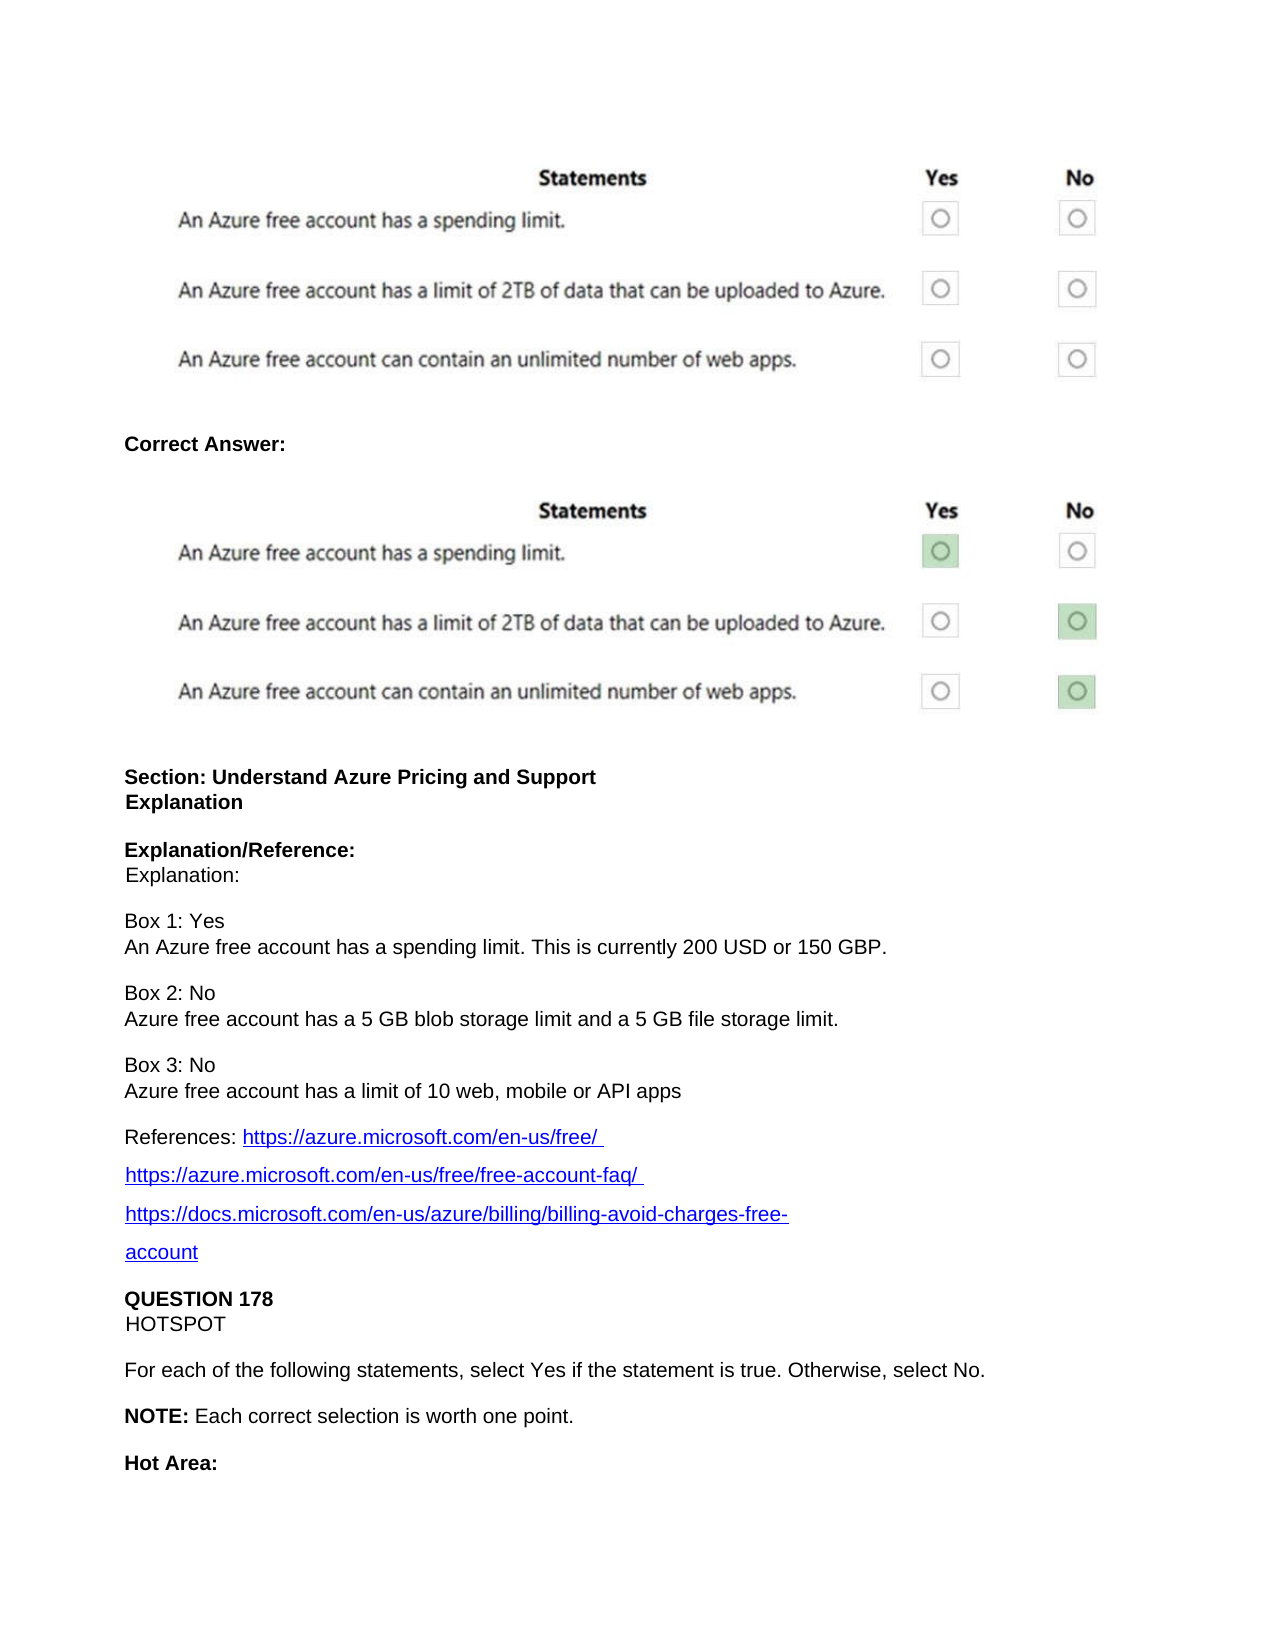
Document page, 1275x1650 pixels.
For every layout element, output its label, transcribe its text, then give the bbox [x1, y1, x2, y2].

text QUESTION 178 HOTSPOT [124, 1287, 375, 1336]
text Box 2: No [124, 981, 1143, 1005]
text An Azure free account has a spending limit. This is currently 200 USD or 150 GBP. [124, 934, 1143, 958]
picture [166, 458, 1104, 738]
text For each of the following statements, select Yes if the statement is true. Otherwise, select No. [124, 1358, 1143, 1382]
text NOTE: Each correct selection is worth one point. [124, 1404, 1143, 1428]
text Box 1: Yes [124, 909, 1143, 933]
text References: https://azure.microsoft.com/en-us/free/ https://azure.microsoft.com/en-us/free/free-account-faq/ https://docs.microsoft.com/en-us/azure/billing/billing-avoid-charges-free-account [124, 1125, 860, 1264]
text Explanation/Reference: Explanation: [124, 838, 470, 887]
text Azure free account has a 5 GB blob storage limit and a 5 GB file storage limit. [124, 1007, 1143, 1031]
text Azure free account has a limit of 10 web, mobile or API apps [124, 1078, 1143, 1102]
text Hot Area: [124, 1451, 612, 1474]
picture [166, 125, 1104, 406]
text Box 3: No [124, 1053, 1143, 1077]
text Correct Answer: [124, 432, 612, 456]
text Section: Understand Azure Pricing and Support Explanation [124, 765, 612, 814]
